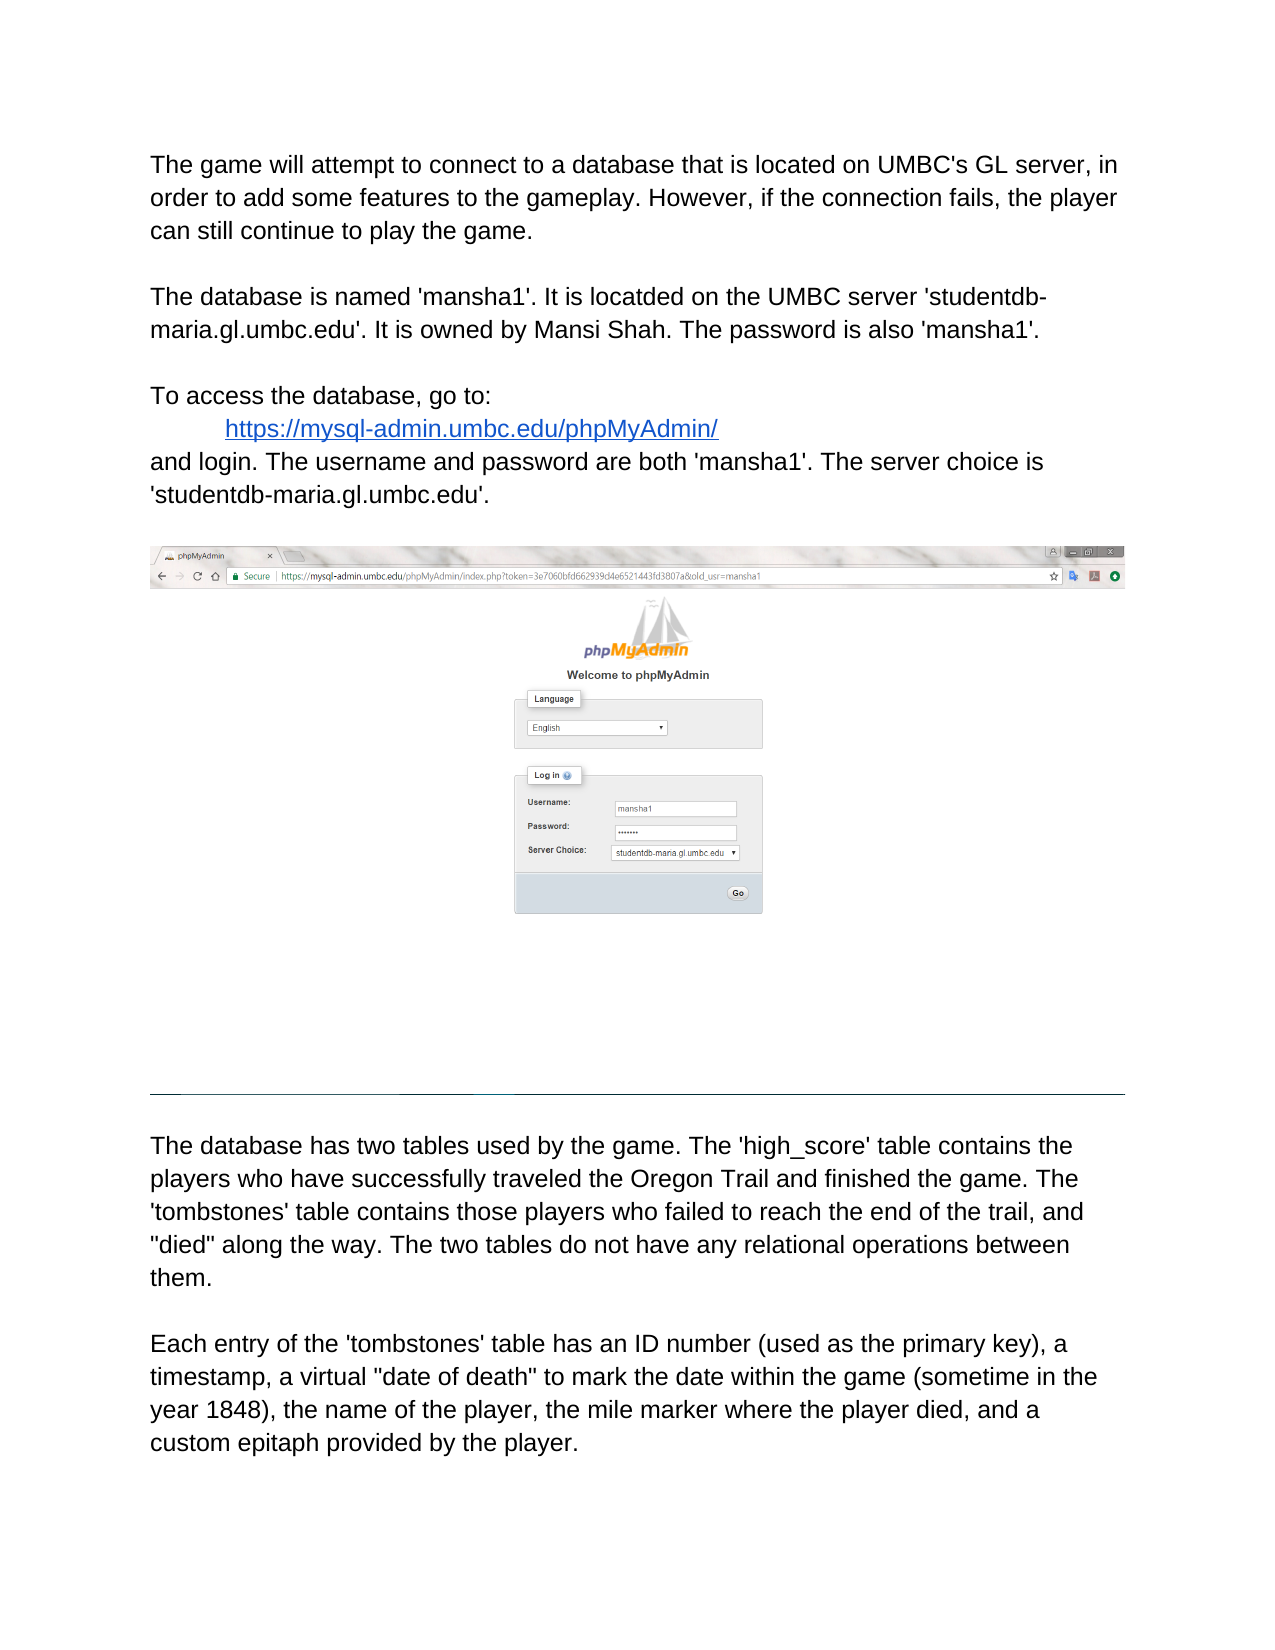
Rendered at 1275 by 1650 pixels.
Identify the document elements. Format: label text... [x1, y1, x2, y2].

text https://mysql-admin.umbc.edu/phpMyAdmin/ [150, 414, 1125, 443]
text and login. The username and password are both 'mansha1'. The server choice is 'studentdb-maria.gl.umbc.edu'. [150, 447, 1125, 509]
picture [150, 546, 1125, 1095]
text The database has two tables used by the game. The 'high_score' table contains the players who have successfully traveled the Oregon Trail and finished the game. The 'tombstones' table contains those players who failed to reach the end of the trail, and "died" along the way. The two tables do not have any relational operations between them. [150, 1131, 1125, 1292]
text The database is named 'mansha1'. It is locatded on the UMBC server 'studentdb-maria.gl.umbc.edu'. It is owned by Mansi Shah. The password is also 'mansha1'. [150, 282, 1125, 344]
text To access the database, go to: [150, 381, 1125, 410]
text The game will attempt to connect to a database that is located on UMBC's GL server, in order to add some features to the gameplay. However, if the connection fails, the player can still continue to play the game. [150, 150, 1125, 245]
text Each entry of the 'tombstones' table has an ID number (used as the primary key), a timestamp, a virtual "date of death" to mark the date within the game (sometime in the year 1848), the name of the player, the mile marker where the player died, and a custom epitaph provided by the player. [150, 1329, 1125, 1457]
